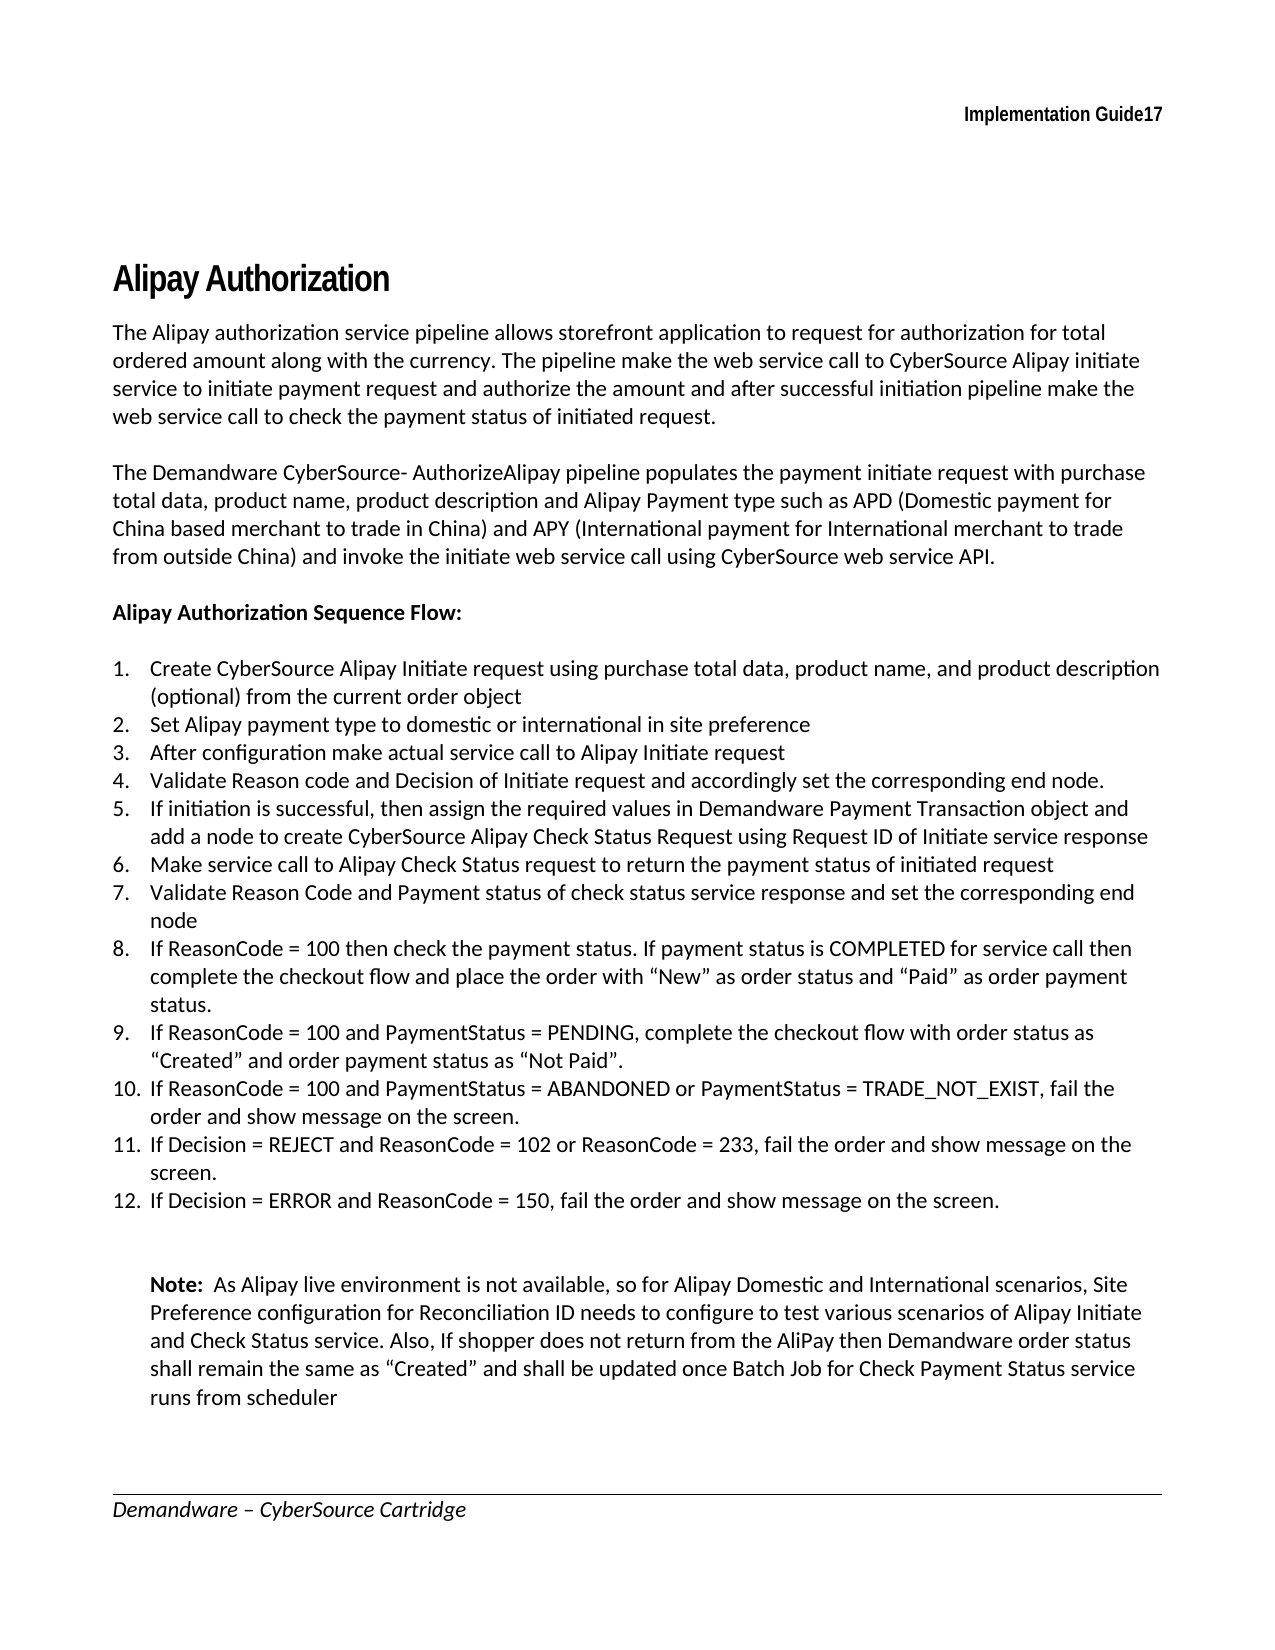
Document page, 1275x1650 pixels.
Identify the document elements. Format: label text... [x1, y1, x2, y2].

list If ReasonCode = 100 and PaymentStatus = PENDING, complete the checkout flow with order status as “Created” and order payment status as “Not Paid”. [112, 1018, 1162, 1074]
list The Demandware CyberSource- AuthorizeAlipay pipeline populates the payment initiate request with purchase total data, product name, product description and Alipay Payment type such as APD (Domestic payment for China based merchant to trade in China) and APY (International payment for International merchant to trade from outside China) and invoke the initiate web service call using CyberSource web service API. [112, 458, 1162, 570]
list Validate Reason code and Decision of Initiate request and accordingly set the corresponding end node. [112, 766, 1162, 794]
list If Decision = REJECT and ReasonCode = 102 or ReasonCode = 233, fail the order and show message on the screen. [112, 1130, 1162, 1186]
list Make service call to Alipay Check Status request to return the payment status of initiated request [112, 850, 1162, 878]
list If ReasonCode = 100 then check the payment status. If payment status is COMPLETED for service call then complete the checkout flow and place the order with “New” as order status and “Paid” as order payment status. [112, 934, 1162, 1018]
list Validate Reason Code and Payment status of check status service response and set the corresponding end node [112, 878, 1162, 934]
list Create CyberSource Alipay Initiate request using purchase total data, product name, and product description (optional) from the current order object [112, 654, 1162, 710]
list If initiation is successful, then assign the required values in Demandware Payment Transaction object and add a node to create CyberSource Alipay Check Status Request using Request ID of Initiate service response [112, 794, 1162, 850]
list Note: As Alipay live environment is not available, so for Alipay Domestic and International scenarios, Site Preference configuration for Reconciliation ID needs to configure to test various scenarios of Alipay Initiate and Check Status service. Also, If shopper does not return from the AliPay then Demandware order status shall remain the same as “Created” and shall be updated once Batch Job for Check Payment Status service runs from scheduler [150, 1271, 1162, 1411]
list If Decision = ERROR and ReasonCode = 150, fail the order and show message on the screen. [112, 1186, 1162, 1214]
list Set Alipay payment type to domestic or international in site preference [112, 710, 1162, 738]
list After configuration make actual service call to Alipay Initiate request [112, 738, 1162, 766]
list The Alipay authorization service pipeline allows storefront application to request for authorization for total ordered amount along with the currency. The pipeline make the web service call to CyberSource Alipay initiate service to initiate payment request and authorize the amount and after successful initiation pipeline make the web service call to check the payment status of initiated request. [112, 318, 1162, 430]
list Alipay Authorization Sequence Flow: [112, 598, 1162, 626]
subtitle Alipay Authorization [112, 256, 1162, 299]
list If ReasonCode = 100 and PaymentStatus = ABANDONED or PaymentStatus = TRADE_NOT_EXIST, fail the order and show message on the screen. [112, 1074, 1162, 1130]
